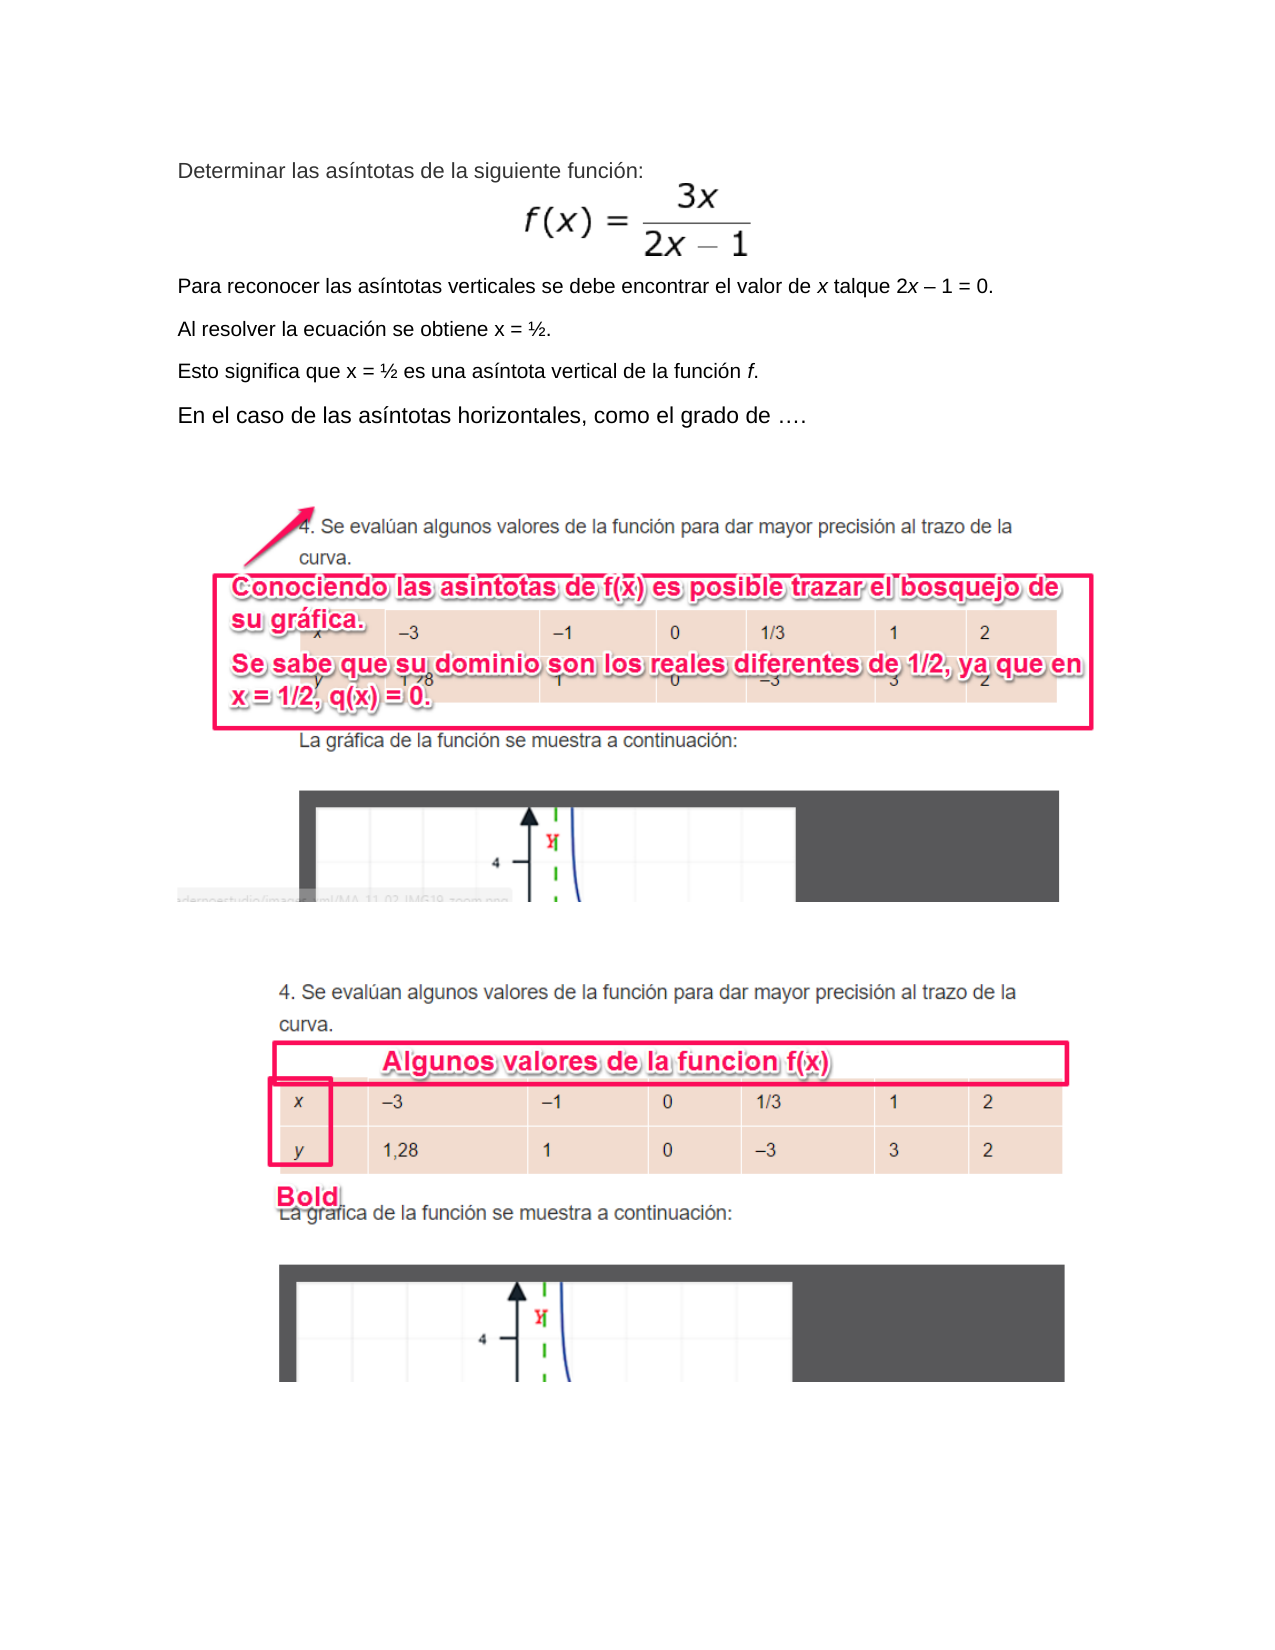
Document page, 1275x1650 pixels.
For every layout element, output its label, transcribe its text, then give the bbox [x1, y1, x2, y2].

text Esto significa que x = ½ es una asíntota vertical de la función f. [177, 359, 1098, 383]
text Para reconocer las asíntotas verticales se debe encontrar el valor de x talque 2x – 1 = 0. [177, 274, 1098, 298]
text Al resolver la ecuación se obtiene x = ½. [177, 317, 1098, 341]
text Determinar las asíntotas de la siguiente función: [177, 148, 1098, 183]
picture [177, 967, 1098, 1382]
text En el caso de las asíntotas horizontales, como el grado de …. [177, 402, 1098, 428]
picture [177, 491, 1098, 902]
picture [524, 183, 751, 256]
